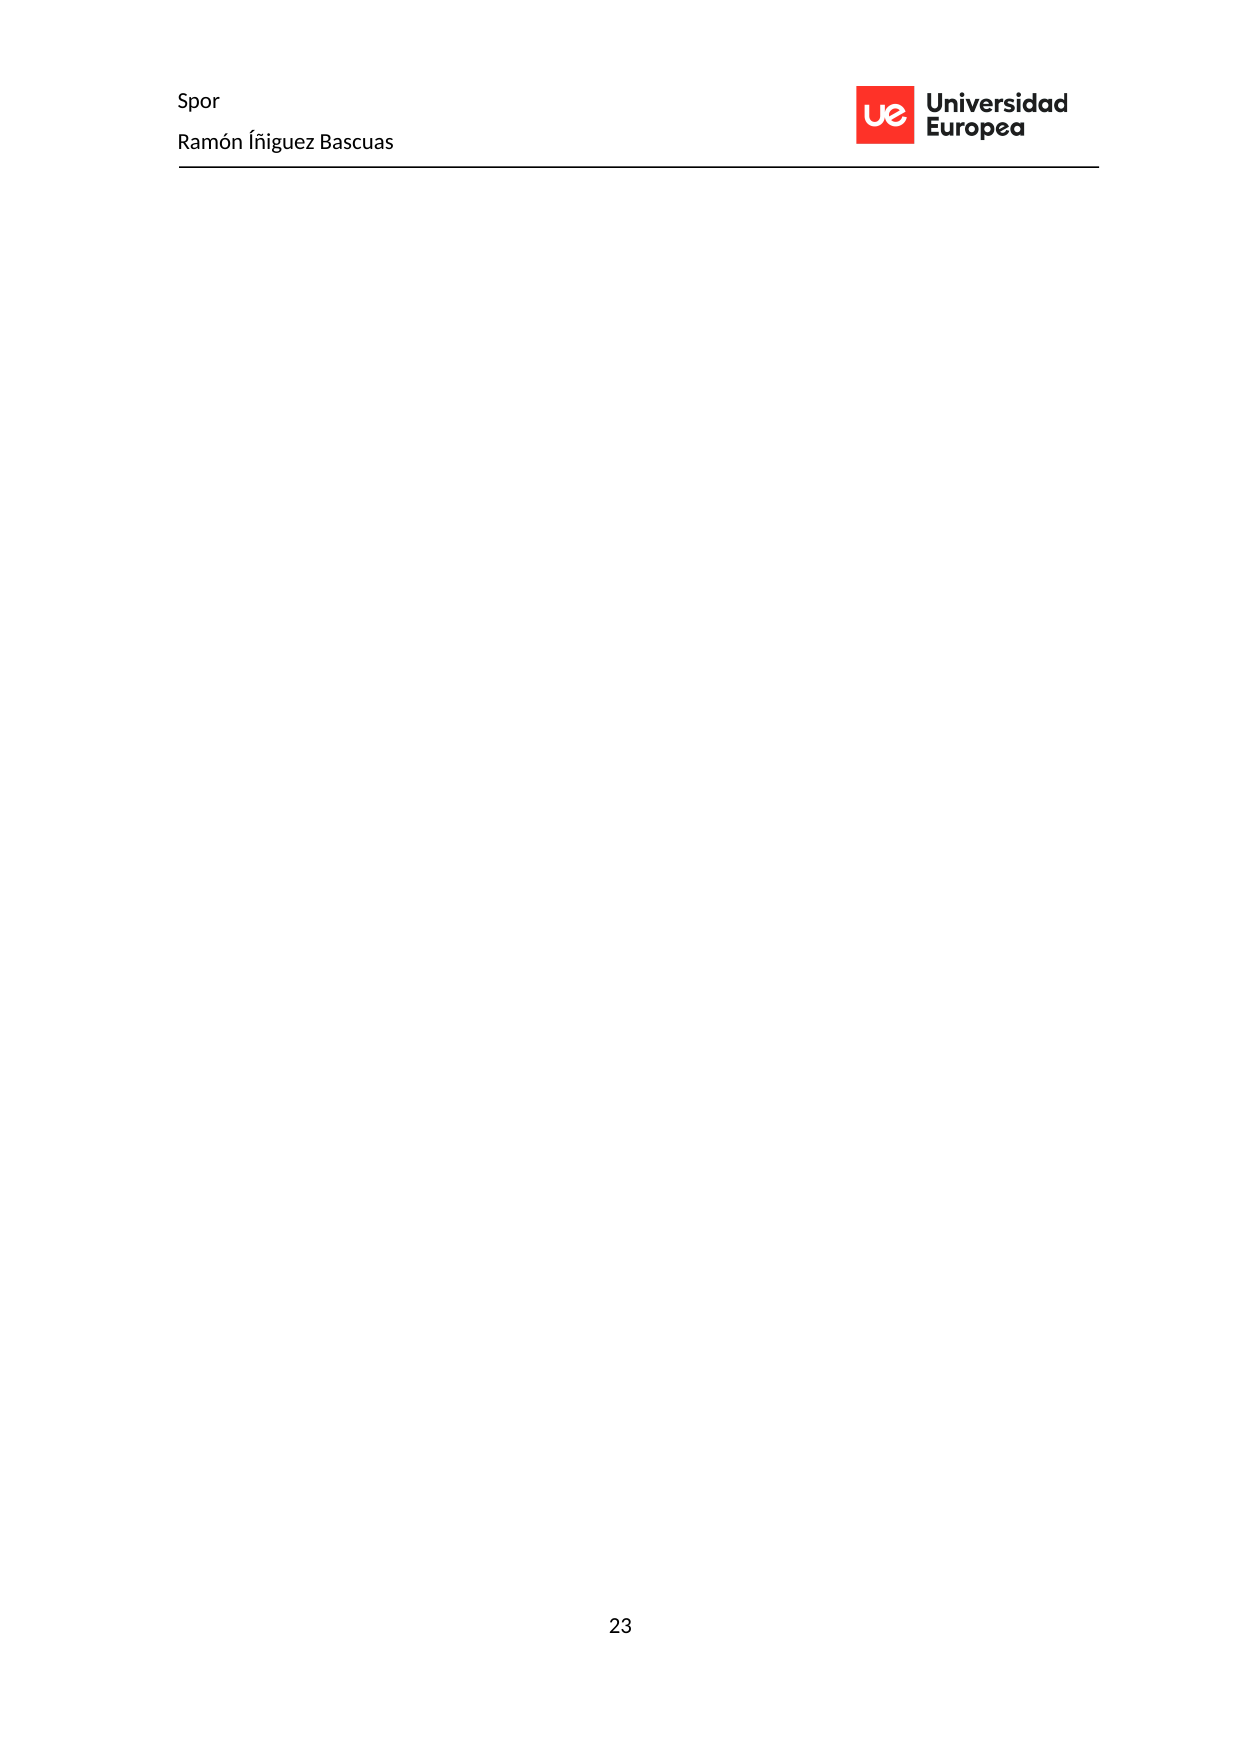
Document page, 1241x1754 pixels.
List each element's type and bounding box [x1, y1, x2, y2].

picture [856, 86, 1068, 144]
